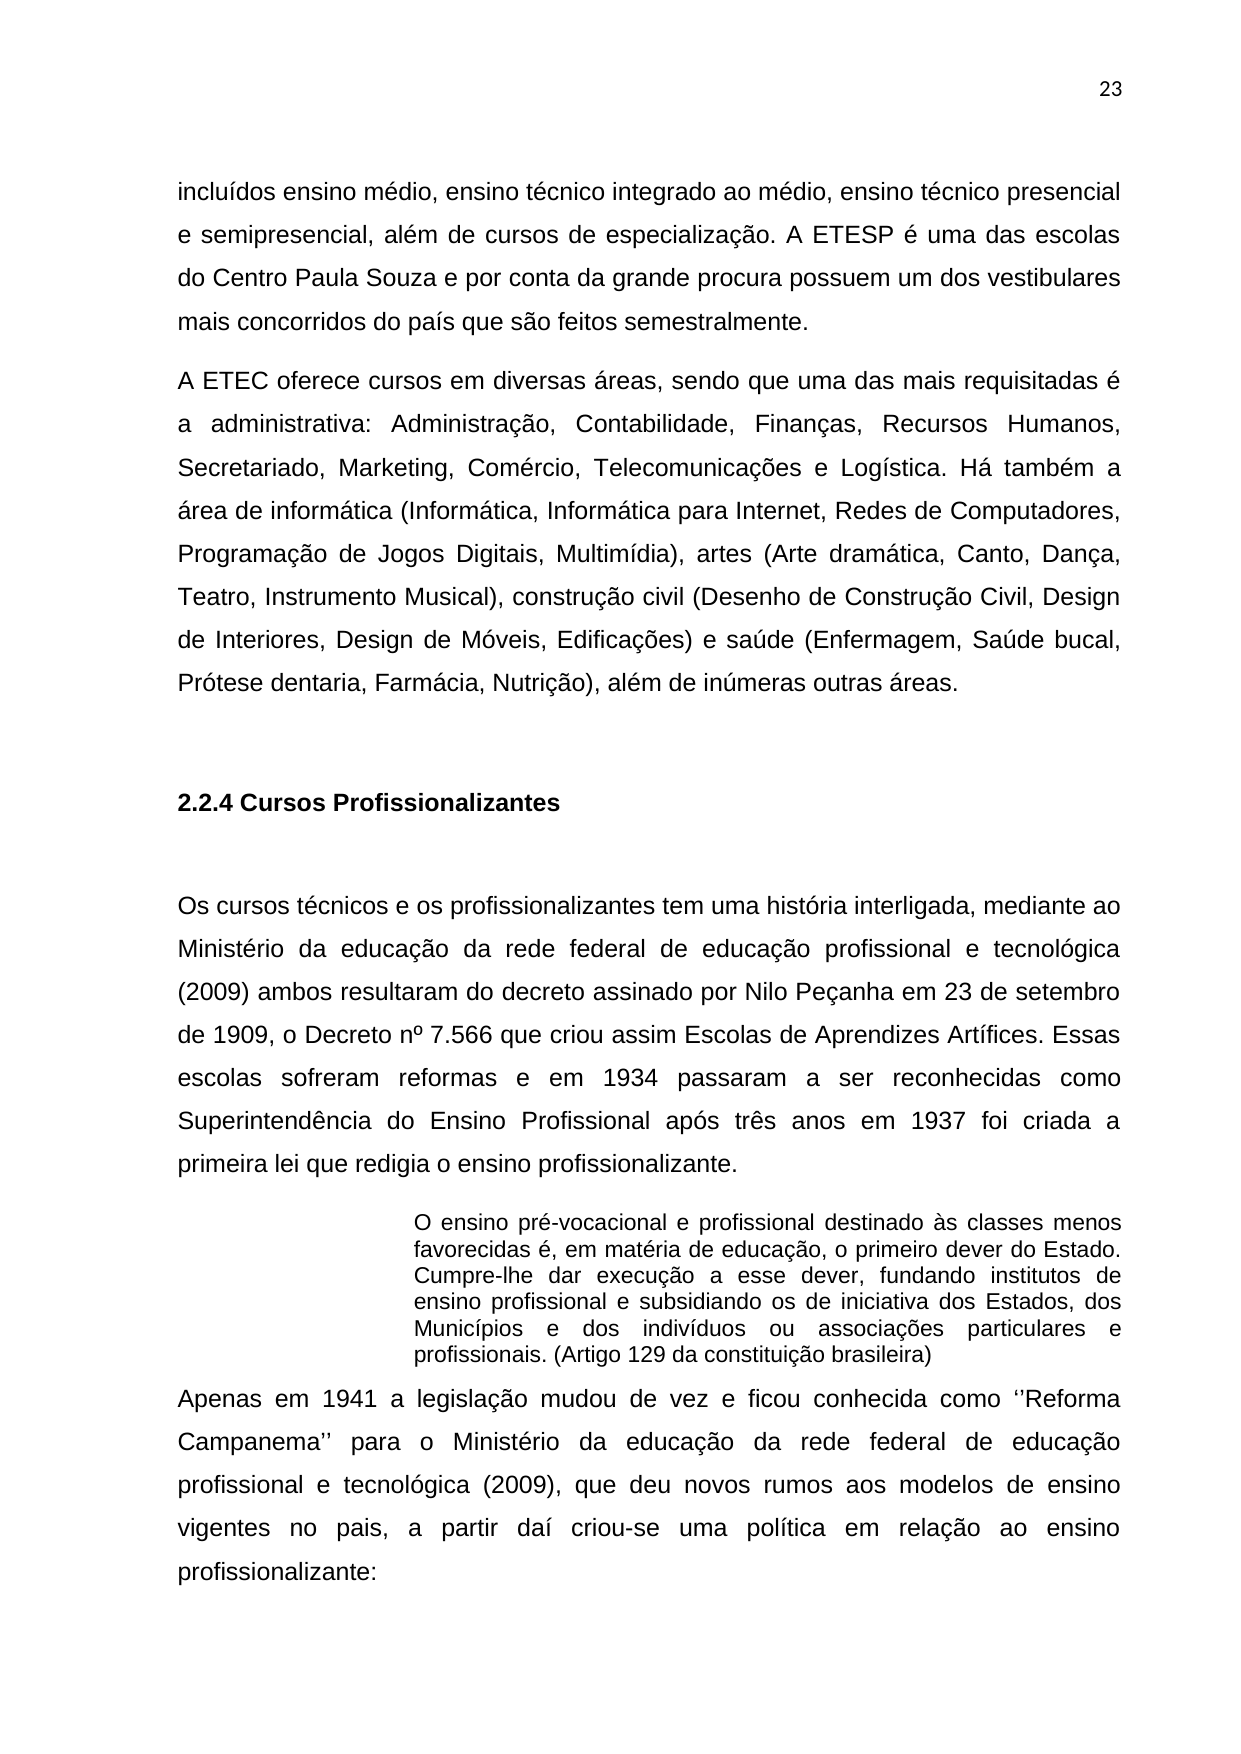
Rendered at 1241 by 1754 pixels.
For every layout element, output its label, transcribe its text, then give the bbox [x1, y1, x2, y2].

text Apenas em 1941 a legislação mudou de vez e ficou conhecida como ‘’Reforma Campanema’’ para o Ministério da educação da rede federal de educação profissional e tecnológica (2009), que deu novos rumos aos modelos de ensino vigentes no pais, a partir daí criou-se uma política em relação ao ensino profissionalizante: [177, 1384, 1122, 1585]
text O ensino pré-vocacional e profissional destinado às classes menos favorecidas é, em matéria de educação, o primeiro dever do Estado. Cumpre-lhe dar execução a esse dever, fundando institutos de ensino profissional e subsidiando os de iniciativa dos Estados, dos Municípios e dos indivíduos ou associações particulares e profissionais. (Artigo 129 da constituição brasileira) [413, 1209, 1122, 1367]
text A ETEC oferece cursos em diversas áreas, sendo que uma das mais requisitadas é a administrativa: Administração, Contabilidade, Finanças, Recursos Humanos, Secretariado, Marketing, Comércio, Telecomunicações e Logística. Há também a área de informática (Informática, Informática para Internet, Redes de Computadores, Programação de Jogos Digitais, Multimídia), artes (Arte dramática, Canto, Dança, Teatro, Instrumento Musical), construção civil (Desenho de Construção Civil, Design de Interiores, Design de Móveis, Edificações) e saúde (Enfermagem, Saúde bucal, Prótese dentaria, Farmácia, Nutrição), além de inúmeras outras áreas. [177, 366, 1122, 697]
text Os cursos técnicos e os profissionalizantes tem uma história interligada, mediante ao Ministério da educação da rede federal de educação profissional e tecnológica (2009) ambos resultaram do decreto assinado por Nilo Peçanha em 23 de setembro de 1909, o Decreto nº 7.566 que criou assim Escolas de Aprendizes Artífices. Essas escolas sofreram reformas e em 1934 passaram a ser reconhecidas como Superintendência do Ensino Profissional após três anos em 1937 foi criada a primeira lei que redigia o ensino profissionalizante. [177, 891, 1122, 1178]
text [177, 177, 1122, 335]
subtitle 2.2.4 Cursos Profissionalizantes [177, 788, 1122, 817]
